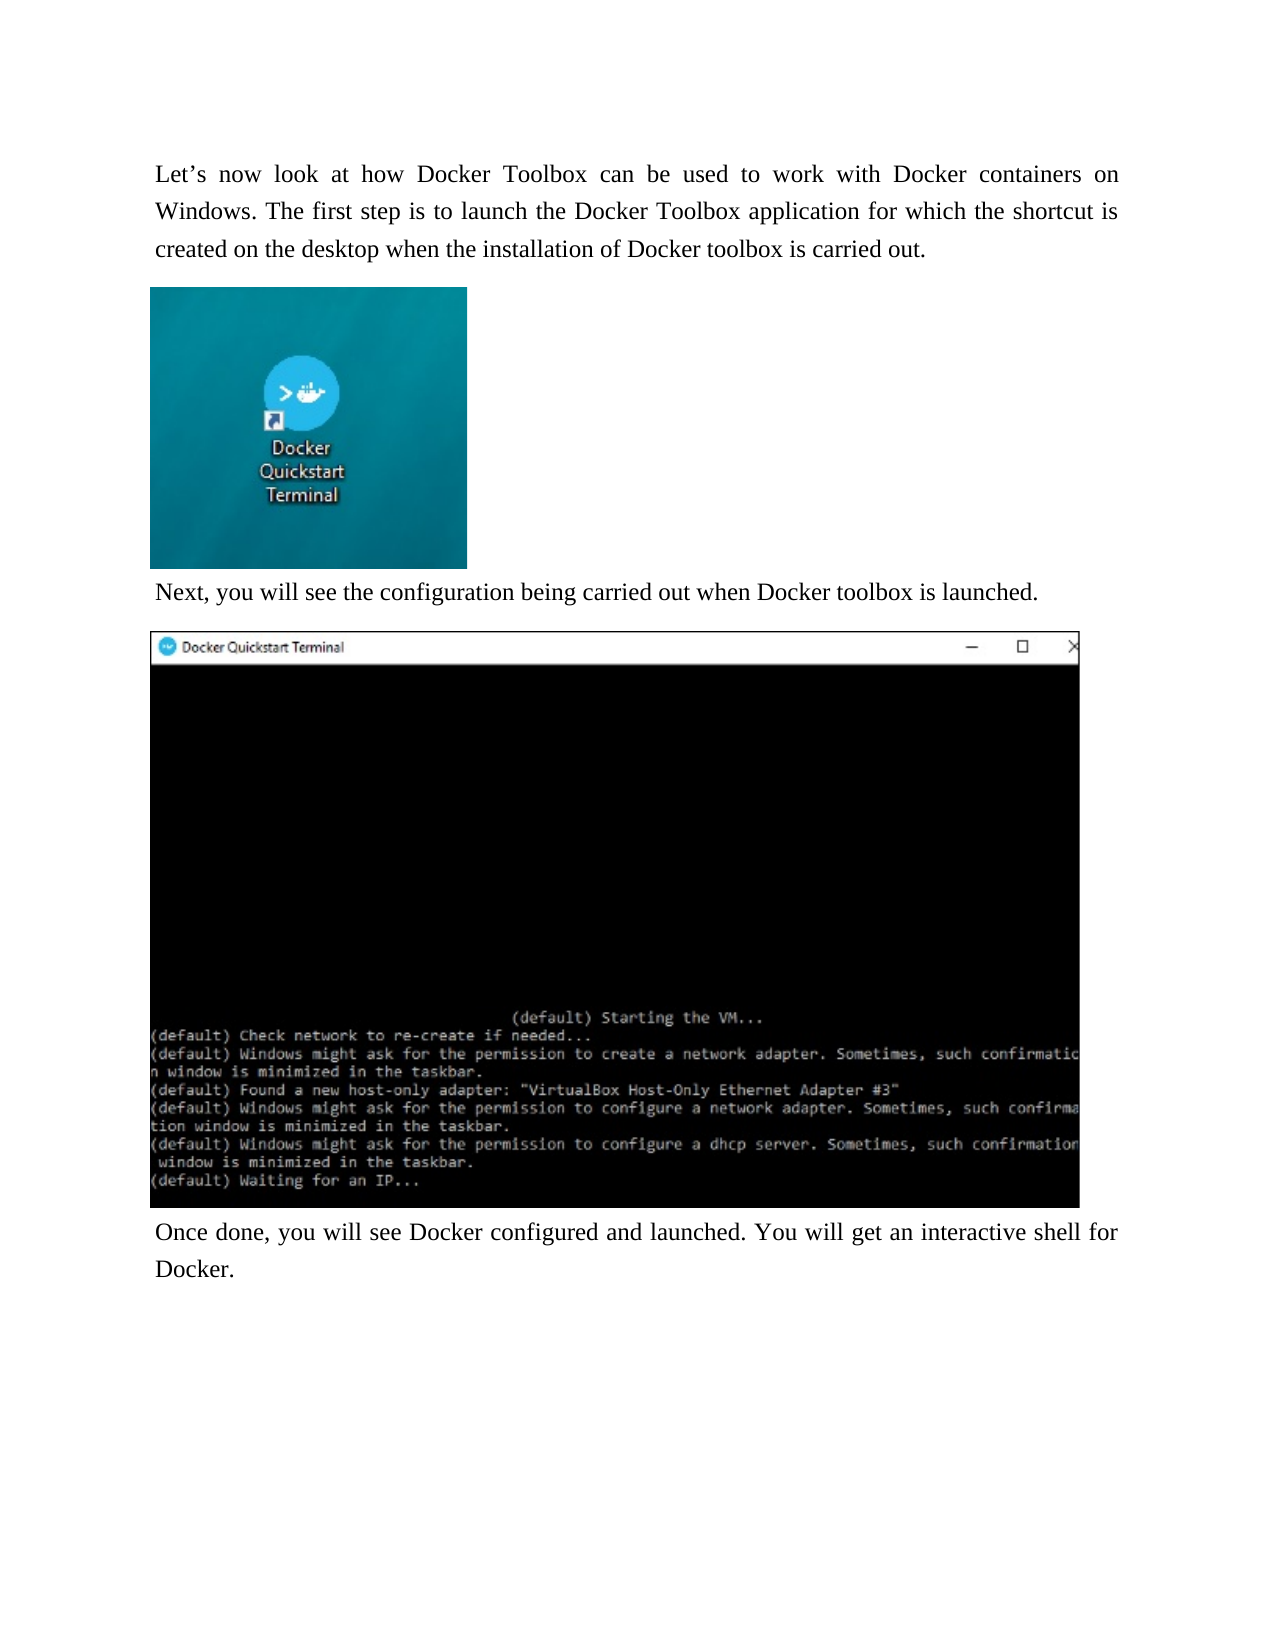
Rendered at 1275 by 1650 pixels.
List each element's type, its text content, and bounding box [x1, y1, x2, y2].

text Once done, you will see Docker configured and launched. You will get an interactive shell for Docker. [155, 1208, 1120, 1283]
text Next, you will see the configuration being carried out when Docker toolbox is launched. [155, 569, 1120, 606]
picture [150, 631, 1080, 1208]
text Let’s now look at how Docker Toolbox can be used to work with Docker containers on Windows. The first step is to launch the Docker Toolbox application for which the shortcut is created on the desktop when the installation of Docker toolbox is carried out. [155, 150, 1120, 262]
picture [150, 287, 468, 569]
